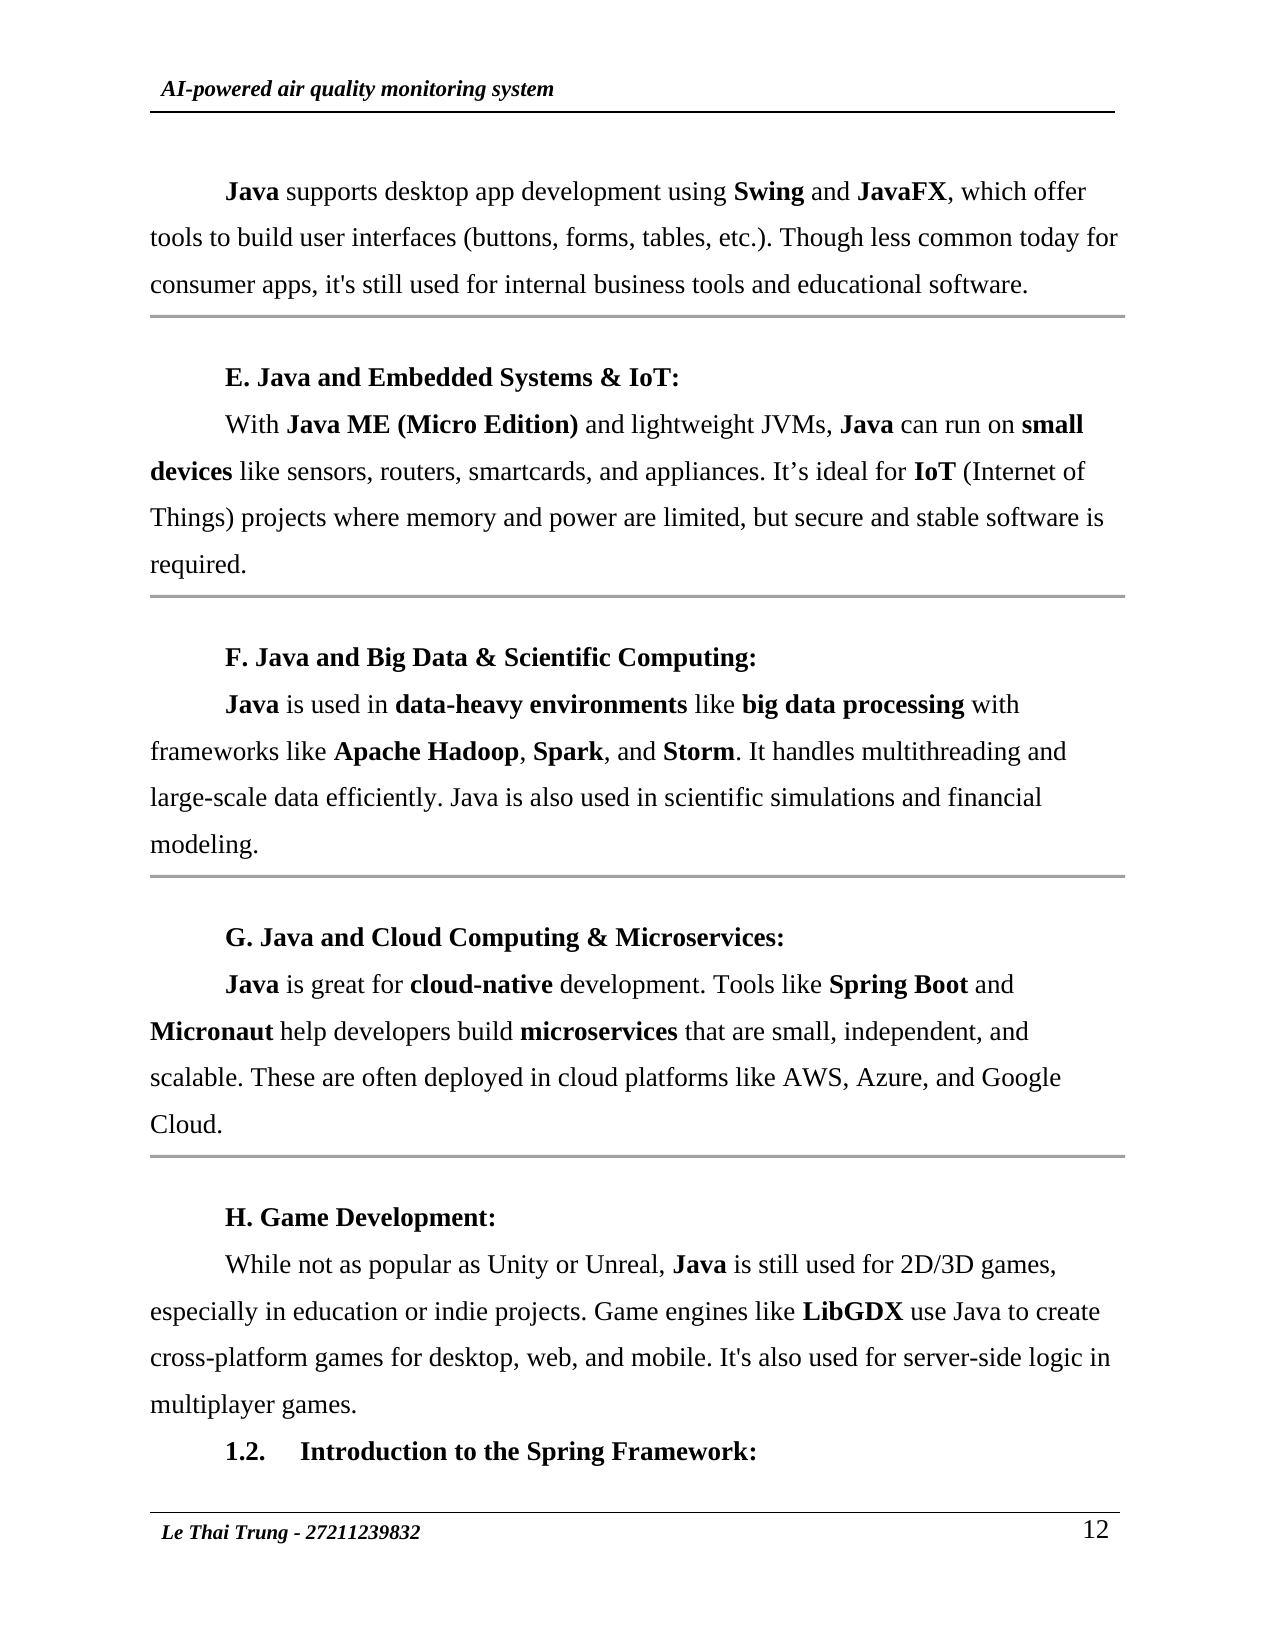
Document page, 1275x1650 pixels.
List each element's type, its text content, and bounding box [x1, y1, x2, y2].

list Introduction to the Spring Framework: [225, 1435, 1125, 1466]
text While not as popular as Unity or Unreal, Java is still used for 2D/3D games, especially in education or indie projects. Game engines like LibGDX use Java to create cross-platform games for desktop, web, and mobile. It's also used for server-side logic in multiplayer games. [150, 1248, 1125, 1419]
text E. Java and Embedded Systems & IoT: [150, 361, 1125, 393]
text G. Java and Cloud Computing & Microservices: [150, 921, 1125, 953]
text With Java ME (Micro Edition) and lightweight JVMs, Java can run on small devices like sensors, routers, smartcards, and appliances. It’s ideal for IoT (Internet of Things) projects where memory and power are limited, but secure and stable software is required. [150, 408, 1125, 579]
text Java is great for cloud-native development. Tools like Spring Boot and Micronaut help developers build microservices that are small, independent, and scalable. These are often deployed in cloud platforms like AWS, Azure, and Google Cloud. [150, 968, 1125, 1139]
text F. Java and Big Data & Scientific Computing: [150, 641, 1125, 673]
text Java supports desktop app development using Swing and JavaFX, which offer tools to build user interfaces (buttons, forms, tables, etc.). Though less common today for consumer apps, it's still used for internal business tools and educational software. [150, 175, 1125, 299]
text Java is used in data-heavy environments like big data processing with frameworks like Apache Hadoop, Spark, and Storm. It handles multithreading and large-scale data efficiently. Java is also used in scientific simulations and financial modeling. [150, 688, 1125, 859]
text H. Game Development: [150, 1201, 1125, 1233]
